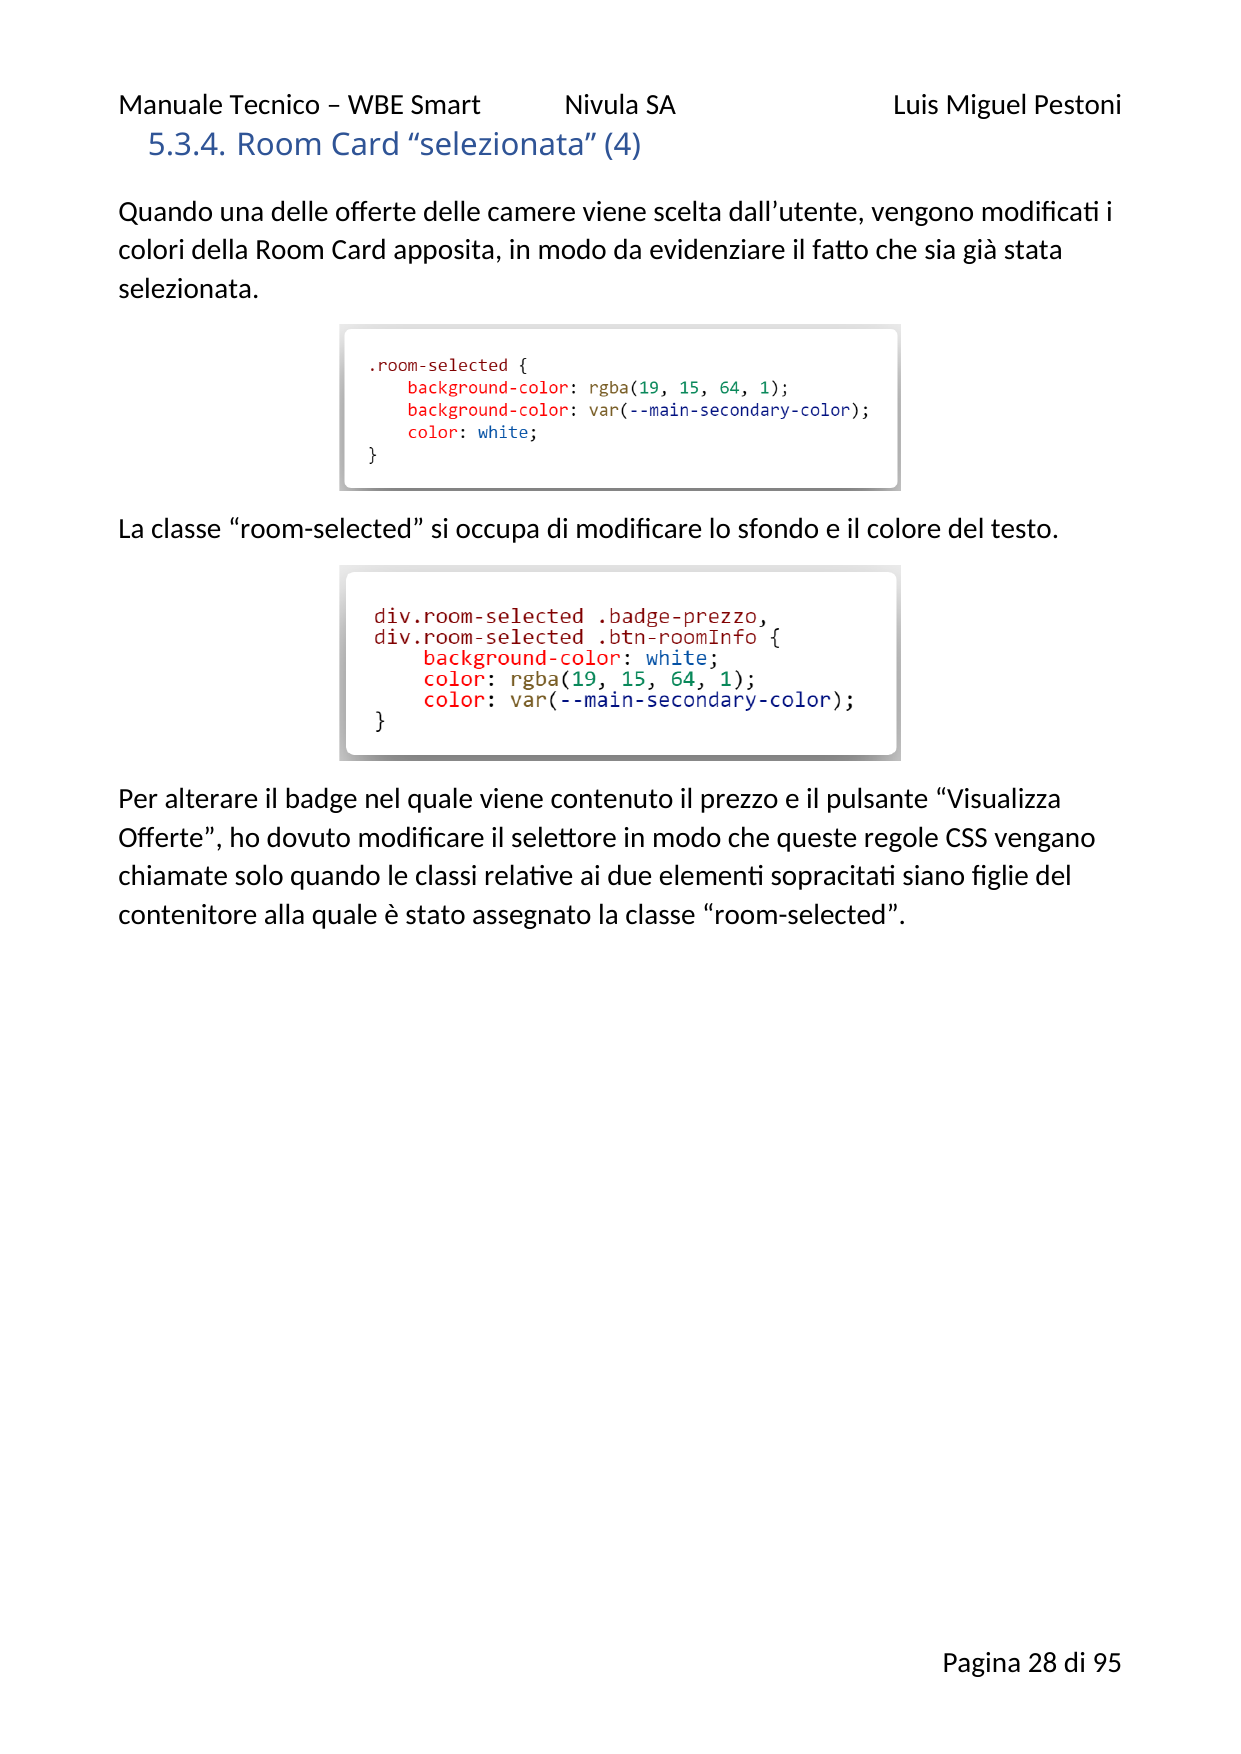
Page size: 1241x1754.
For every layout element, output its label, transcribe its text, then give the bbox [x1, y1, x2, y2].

picture [339, 565, 901, 761]
text Per alterare il badge nel quale viene contenuto il prezzo e il pulsante “Visualizza Offerte”, ho dovuto modificare il selettore in modo che queste regole CSS vengano chiamate solo quando le classi relative ai due elementi sopracitati siano figlie del contenitore alla quale è stato assegnato la classe “room-selected”. [118, 781, 1122, 931]
text Quando una delle offerte delle camere viene scelta dall’utente, vengono modificati i colori della Room Card apposita, in modo da evidenziare il fatto che sia già stata selezionata. [118, 193, 1122, 305]
picture [339, 324, 901, 491]
text La classe “room-selected” si occupa di modificare lo sfondo e il colore del testo. [118, 510, 1122, 546]
subtitle Room Card “selezionata” (4) [148, 122, 1122, 164]
